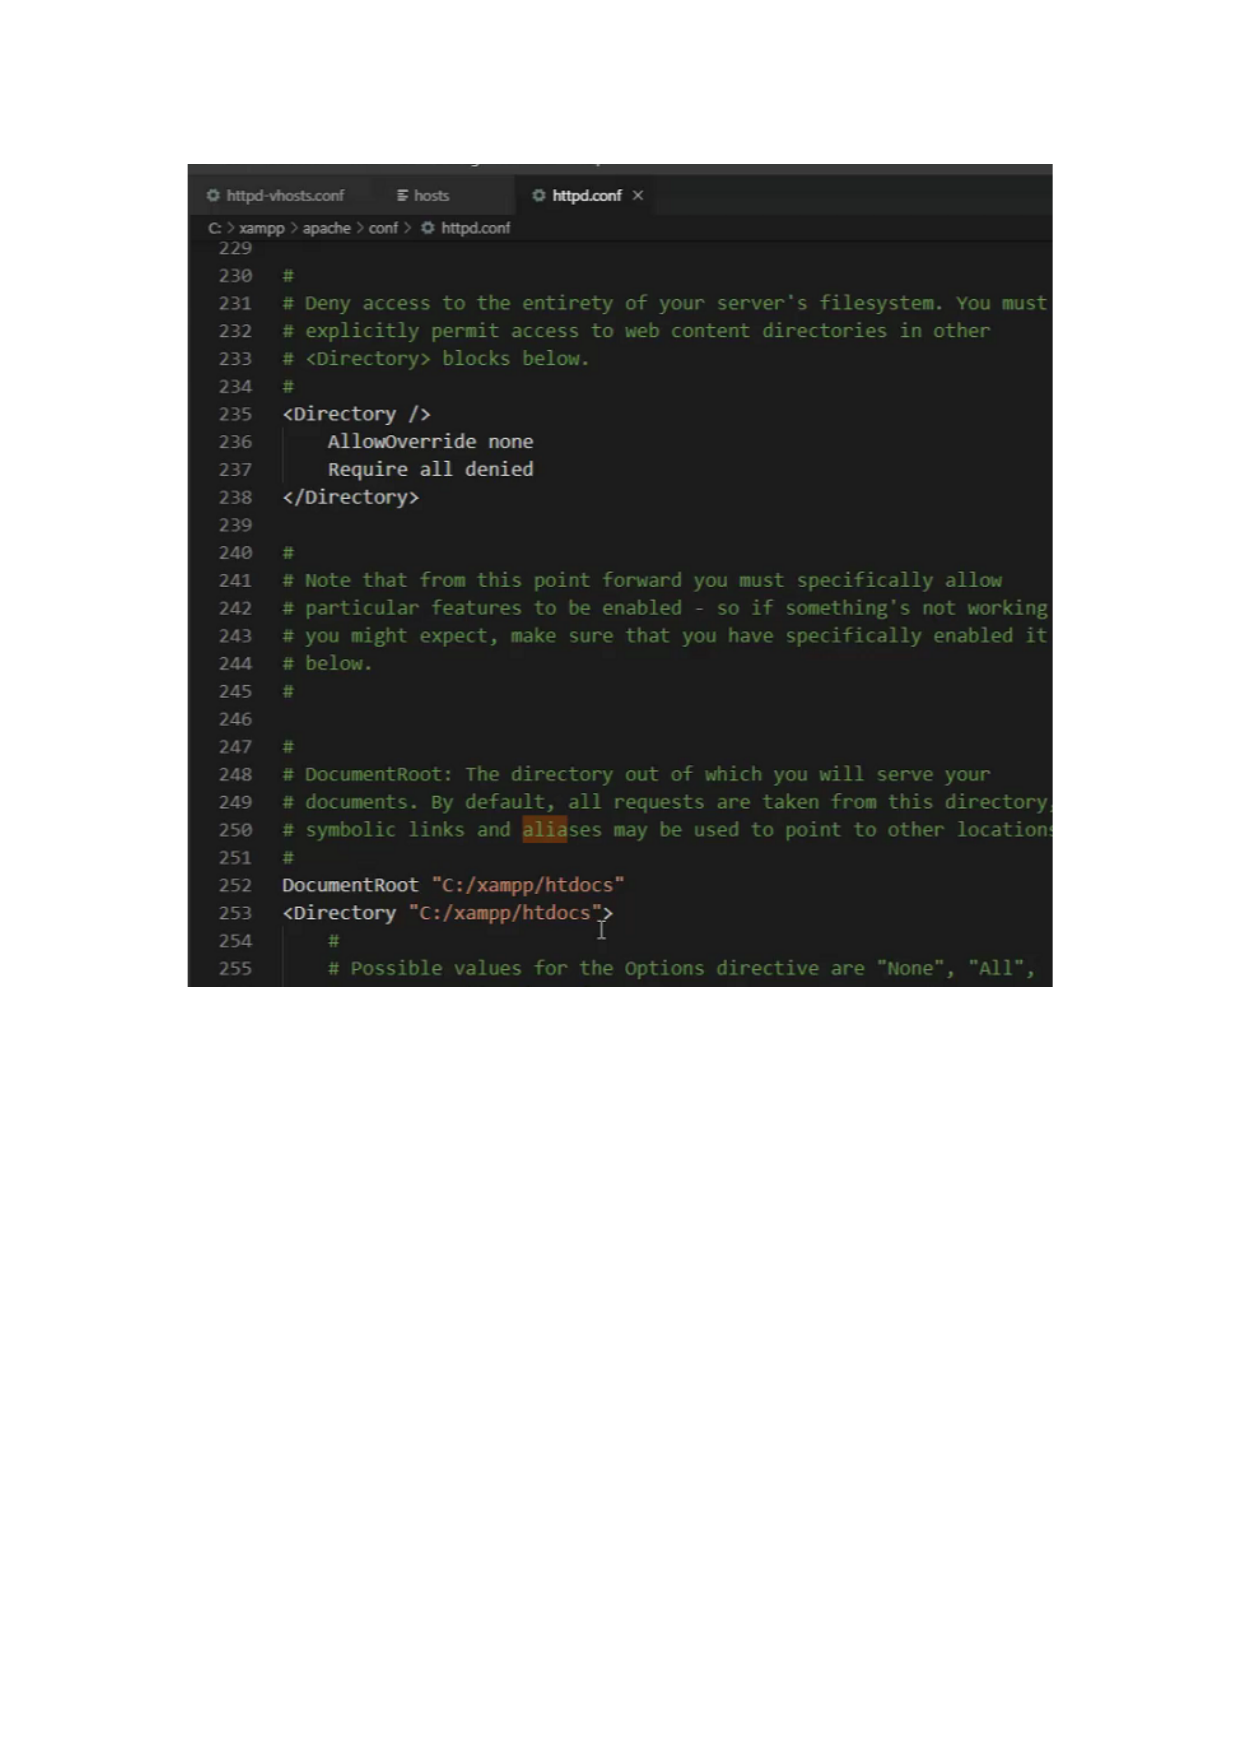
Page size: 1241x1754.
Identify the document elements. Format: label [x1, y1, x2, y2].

picture [187, 164, 1053, 987]
